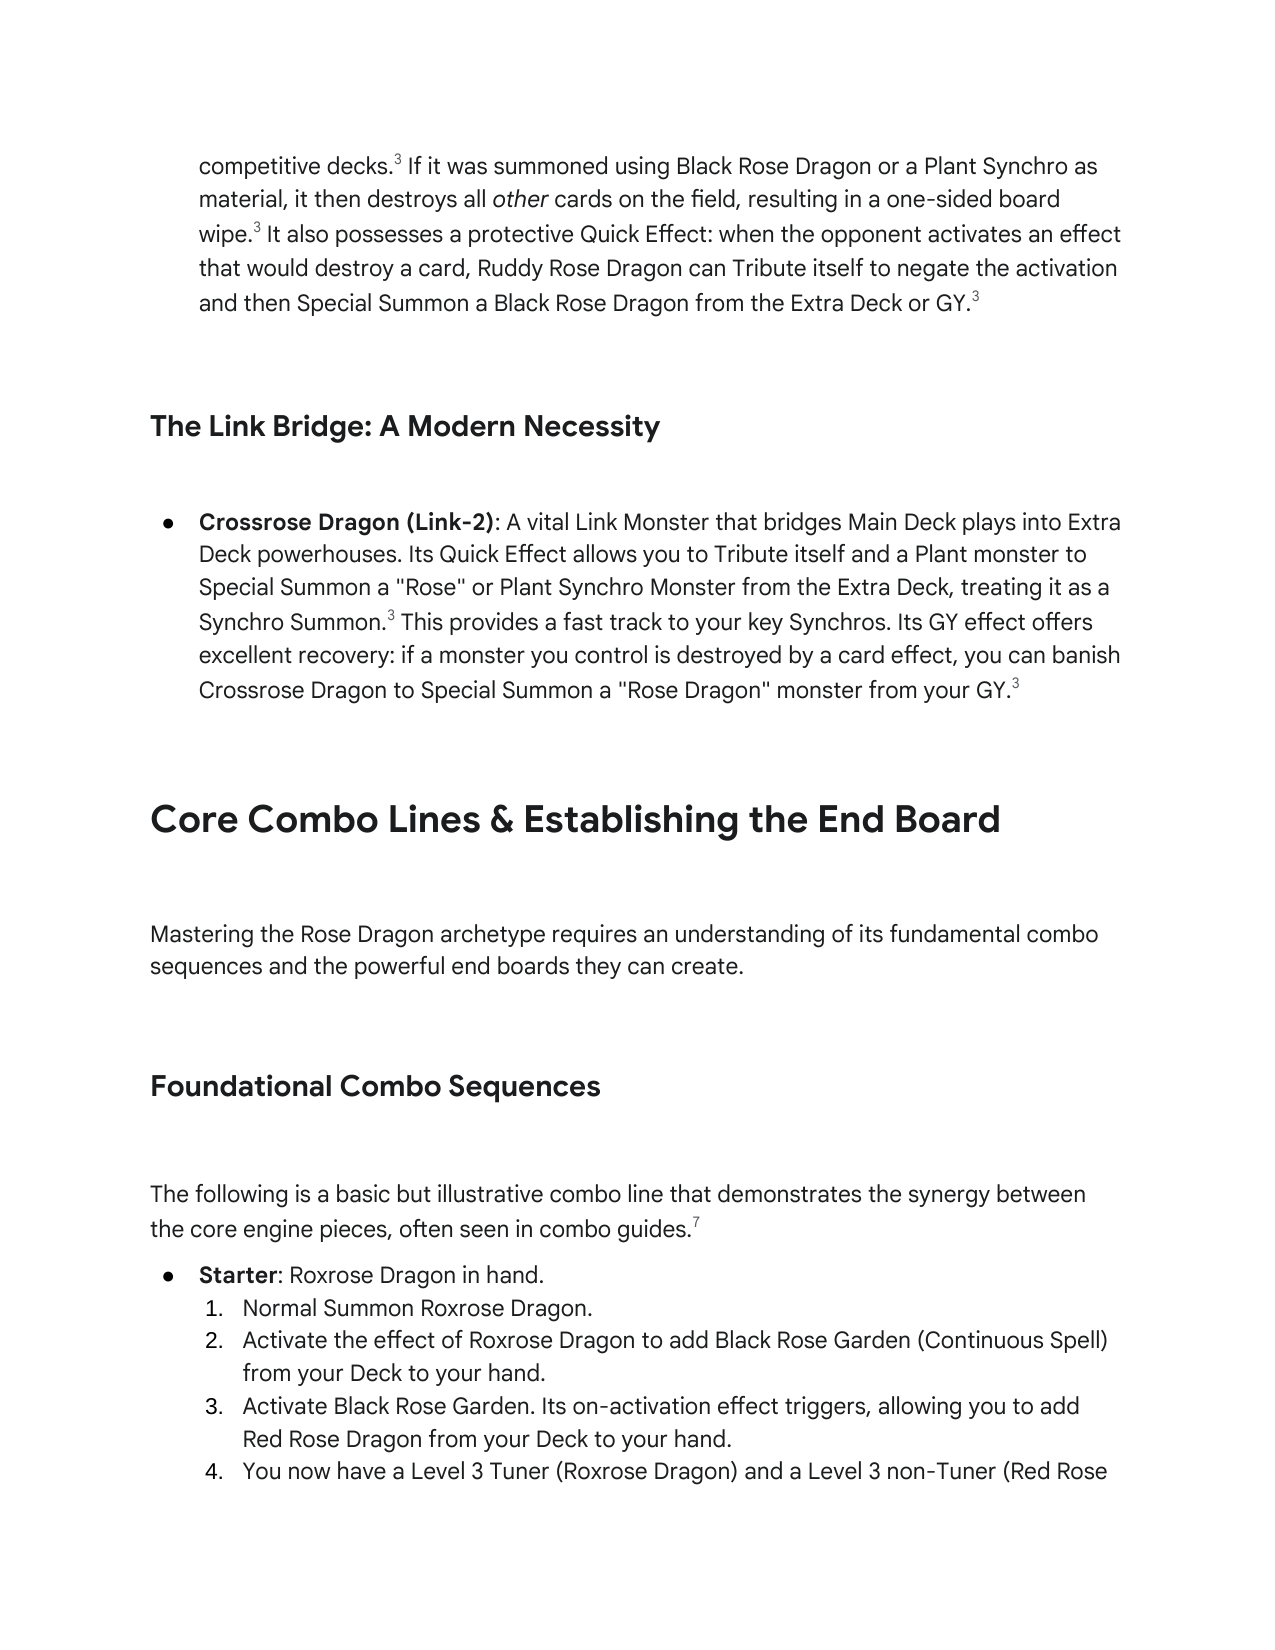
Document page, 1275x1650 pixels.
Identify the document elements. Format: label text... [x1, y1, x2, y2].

list Activate the effect of Roxrose Dragon to add Black Rose Garden (Continuous Spell) from your Deck to your hand. [205, 1327, 1125, 1388]
text Mastering the Rose Dragon archetype requires an understanding of its fundamental combo sequences and the powerful end boards they can create. [150, 920, 1125, 981]
subtitle Core Combo Lines & Establishing the End Board [150, 796, 1125, 843]
text The following is a basic but illustrative combo line that demonstrates the synergy between the core engine pieces, often seen in combo guides.7 [150, 1180, 1125, 1244]
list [205, 1457, 1125, 1486]
list Activate Black Rose Garden. Its on-activation effect triggers, allowing you to add Red Rose Dragon from your Deck to your hand. [205, 1392, 1125, 1453]
subtitle Foundational Combo Sequences [150, 1068, 1125, 1104]
subtitle The Link Bridge: A Modern Necessity [150, 408, 1125, 445]
list Starter: Roxrose Dragon in hand. [161, 1261, 1125, 1290]
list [161, 150, 1125, 318]
list Crossrose Dragon (Link-2): A vital Link Monster that bridges Main Deck plays into Extra Deck powerhouses. Its Quick Effect allows you to Tribute itself and a Plant monster to Special Summon a "Rose" or Plant Synchro Monster from the Extra Deck, treating it as a Synchro Summon.3 This provides a fast track to your key Synchros. Its GY effect offers excellent recovery: if a monster you control is destroyed by a card effect, you can banish Crossrose Dragon to Special Summon a "Rose Dragon" monster from your GY.3 [161, 508, 1125, 706]
list Normal Summon Roxrose Dragon. [205, 1294, 1125, 1323]
